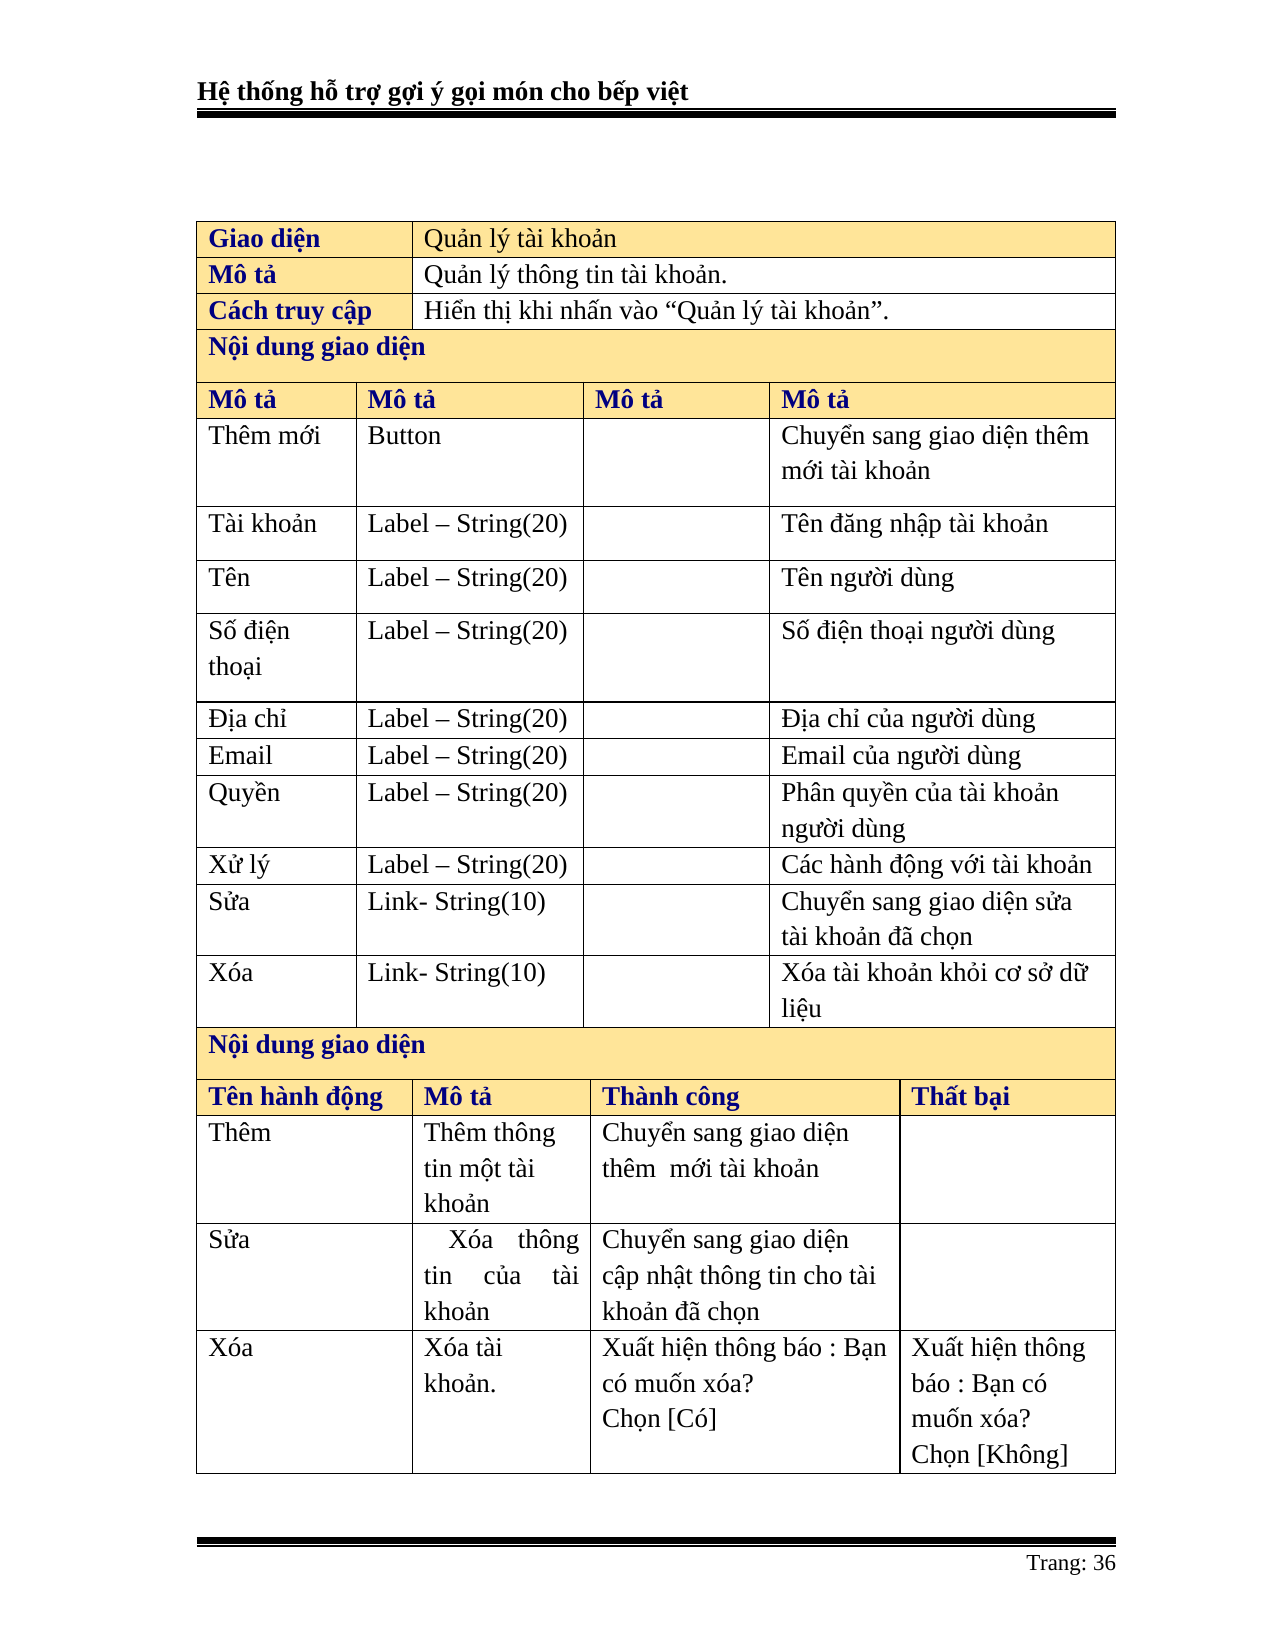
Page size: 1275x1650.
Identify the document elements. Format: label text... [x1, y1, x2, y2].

table_cell Mô tả [584, 383, 769, 418]
table_cell Chuyển sang giao diện cập nhật thông tin cho tài khoản đã chọn [591, 1224, 899, 1330]
table_cell Button [357, 419, 583, 506]
table_cell Thêm [197, 1116, 412, 1223]
table_cell [584, 614, 769, 701]
table_cell Các hành động với tài khoản [770, 848, 1115, 883]
table_cell Nội dung giao diện [197, 330, 1115, 382]
table_cell Mô tả [357, 383, 583, 418]
table_cell Thành công [591, 1080, 899, 1115]
table_cell [584, 739, 769, 775]
table_cell [901, 1116, 1115, 1223]
table_cell Mô tả [770, 383, 1115, 418]
table_cell [584, 561, 769, 613]
table_cell Tài khoản [197, 507, 356, 559]
table_cell Sửa [197, 1224, 412, 1330]
table_cell Xóa [197, 1331, 412, 1473]
table_cell Phân quyền của tài khoản người dùng [770, 776, 1115, 847]
table_cell Tên người dùng [770, 561, 1115, 613]
table_cell Tên hành động [197, 1080, 412, 1115]
table_cell Địa chỉ [197, 703, 356, 738]
table_cell Mô tả [413, 1080, 590, 1115]
table_cell Label – String(20) [357, 776, 583, 847]
table_cell Xuất hiện thông báo : Bạn có muốn xóa? Chọn [Có] [591, 1331, 899, 1473]
table_cell [584, 507, 769, 559]
table_cell Xóa thông tin của tài khoản [413, 1224, 590, 1330]
table_cell Label – String(20) [357, 703, 583, 738]
table_cell Chuyển sang giao diện thêm mới tài khoản [591, 1116, 899, 1223]
table_cell Tên [197, 561, 356, 613]
table_cell [901, 1224, 1115, 1330]
table_cell Link- String(10) [357, 956, 583, 1027]
table_cell Cách truy cập [197, 294, 412, 329]
table_cell Label – String(20) [357, 507, 583, 559]
table_cell Label – String(20) [357, 561, 583, 613]
table_cell Thêm thông tin một tài khoản [413, 1116, 590, 1223]
table_cell Thất bại [901, 1080, 1115, 1115]
table_cell Số điện thoại [197, 614, 356, 701]
table_cell Hiển thị khi nhấn vào “Quản lý tài khoản”. [413, 294, 1115, 329]
table_cell Label – String(20) [357, 614, 583, 701]
table_cell Quản lý thông tin tài khoản. [413, 258, 1115, 293]
table_cell Xóa tài khoản khỏi cơ sở dữ liệu [770, 956, 1115, 1027]
table_cell [584, 885, 769, 955]
table_header Giao diện [197, 222, 412, 257]
table_cell Chuyển sang giao diện sửa tài khoản đã chọn [770, 885, 1115, 955]
table_cell [584, 419, 769, 506]
table_cell [584, 776, 769, 847]
table_cell Quyền [197, 776, 356, 847]
table_cell Nội dung giao diện [197, 1028, 1115, 1079]
table_cell Email của người dùng [770, 739, 1115, 775]
table_cell Label – String(20) [357, 739, 583, 775]
table_header Quản lý tài khoản [413, 222, 1115, 257]
table_cell Mô tả [197, 258, 412, 293]
table_cell [584, 956, 769, 1027]
table_cell Số điện thoại người dùng [770, 614, 1115, 701]
table_cell Mô tả [197, 383, 356, 418]
table_cell Link- String(10) [357, 885, 583, 955]
table_cell Địa chỉ của người dùng [770, 703, 1115, 738]
table_cell Tên đăng nhập tài khoản [770, 507, 1115, 559]
table_cell Label – String(20) [357, 848, 583, 883]
table_cell Sửa [197, 885, 356, 955]
table_cell Xóa [197, 956, 356, 1027]
table_cell [584, 848, 769, 883]
table_cell Xóa tài khoản. [413, 1331, 590, 1473]
table_cell Xử lý [197, 848, 356, 883]
table_cell Xuất hiện thông báo : Bạn có muốn xóa? Chọn [Không] [901, 1331, 1115, 1473]
table_cell Chuyển sang giao diện thêm mới tài khoản [770, 419, 1115, 506]
table_cell Thêm mới [197, 419, 356, 506]
table_cell [584, 703, 769, 738]
table_cell Email [197, 739, 356, 775]
